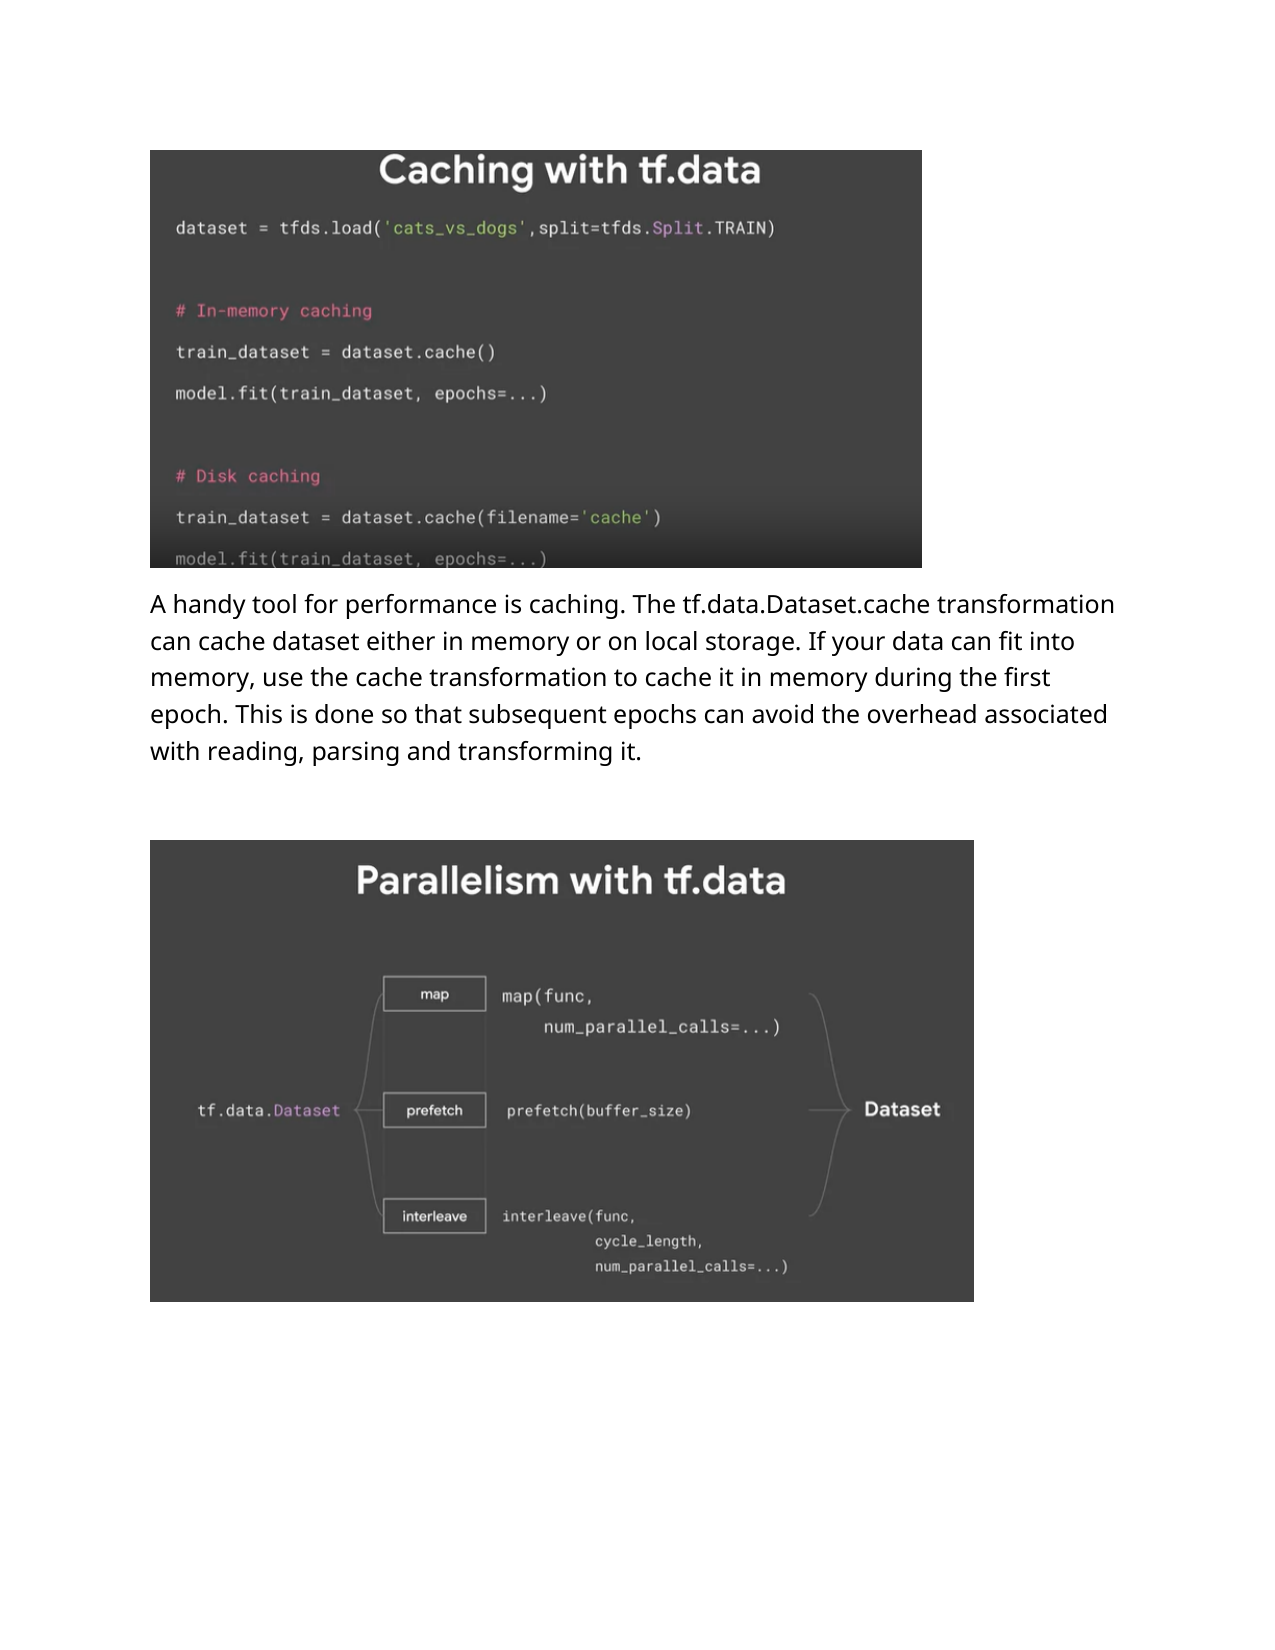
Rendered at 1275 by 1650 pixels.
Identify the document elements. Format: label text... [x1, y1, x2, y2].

picture [150, 150, 922, 568]
picture [150, 840, 974, 1302]
text A handy tool for performance is caching. The tf.data.Dataset.cache transformation can cache dataset either in memory or on local storage. If your data can fit into memory, use the cache transformation to cache it in memory during the first epoch. This is done so that subsequent epochs can avoid the overhead associated with reading, parsing and transforming it. [150, 587, 1125, 768]
